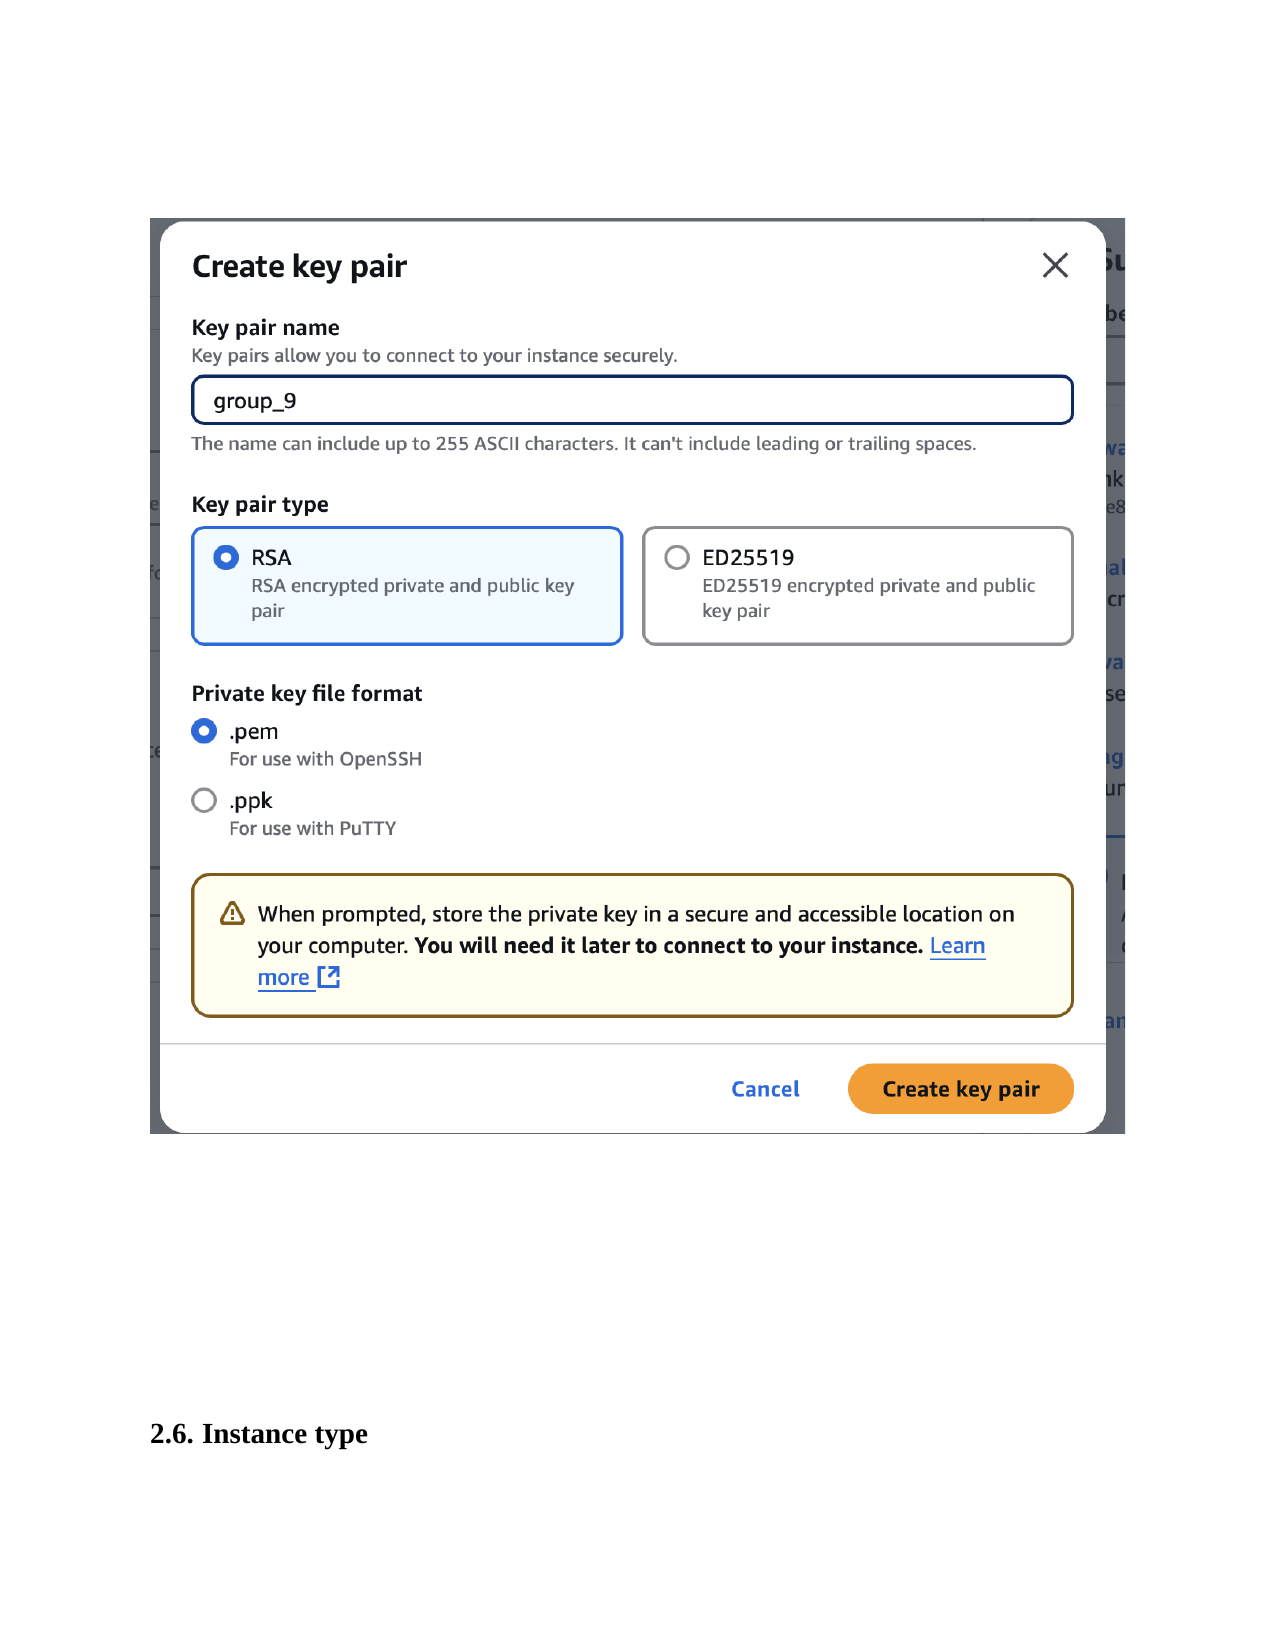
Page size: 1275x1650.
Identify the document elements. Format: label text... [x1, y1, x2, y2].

picture [150, 218, 1125, 1134]
text 2.6. Instance type [150, 1416, 1125, 1449]
